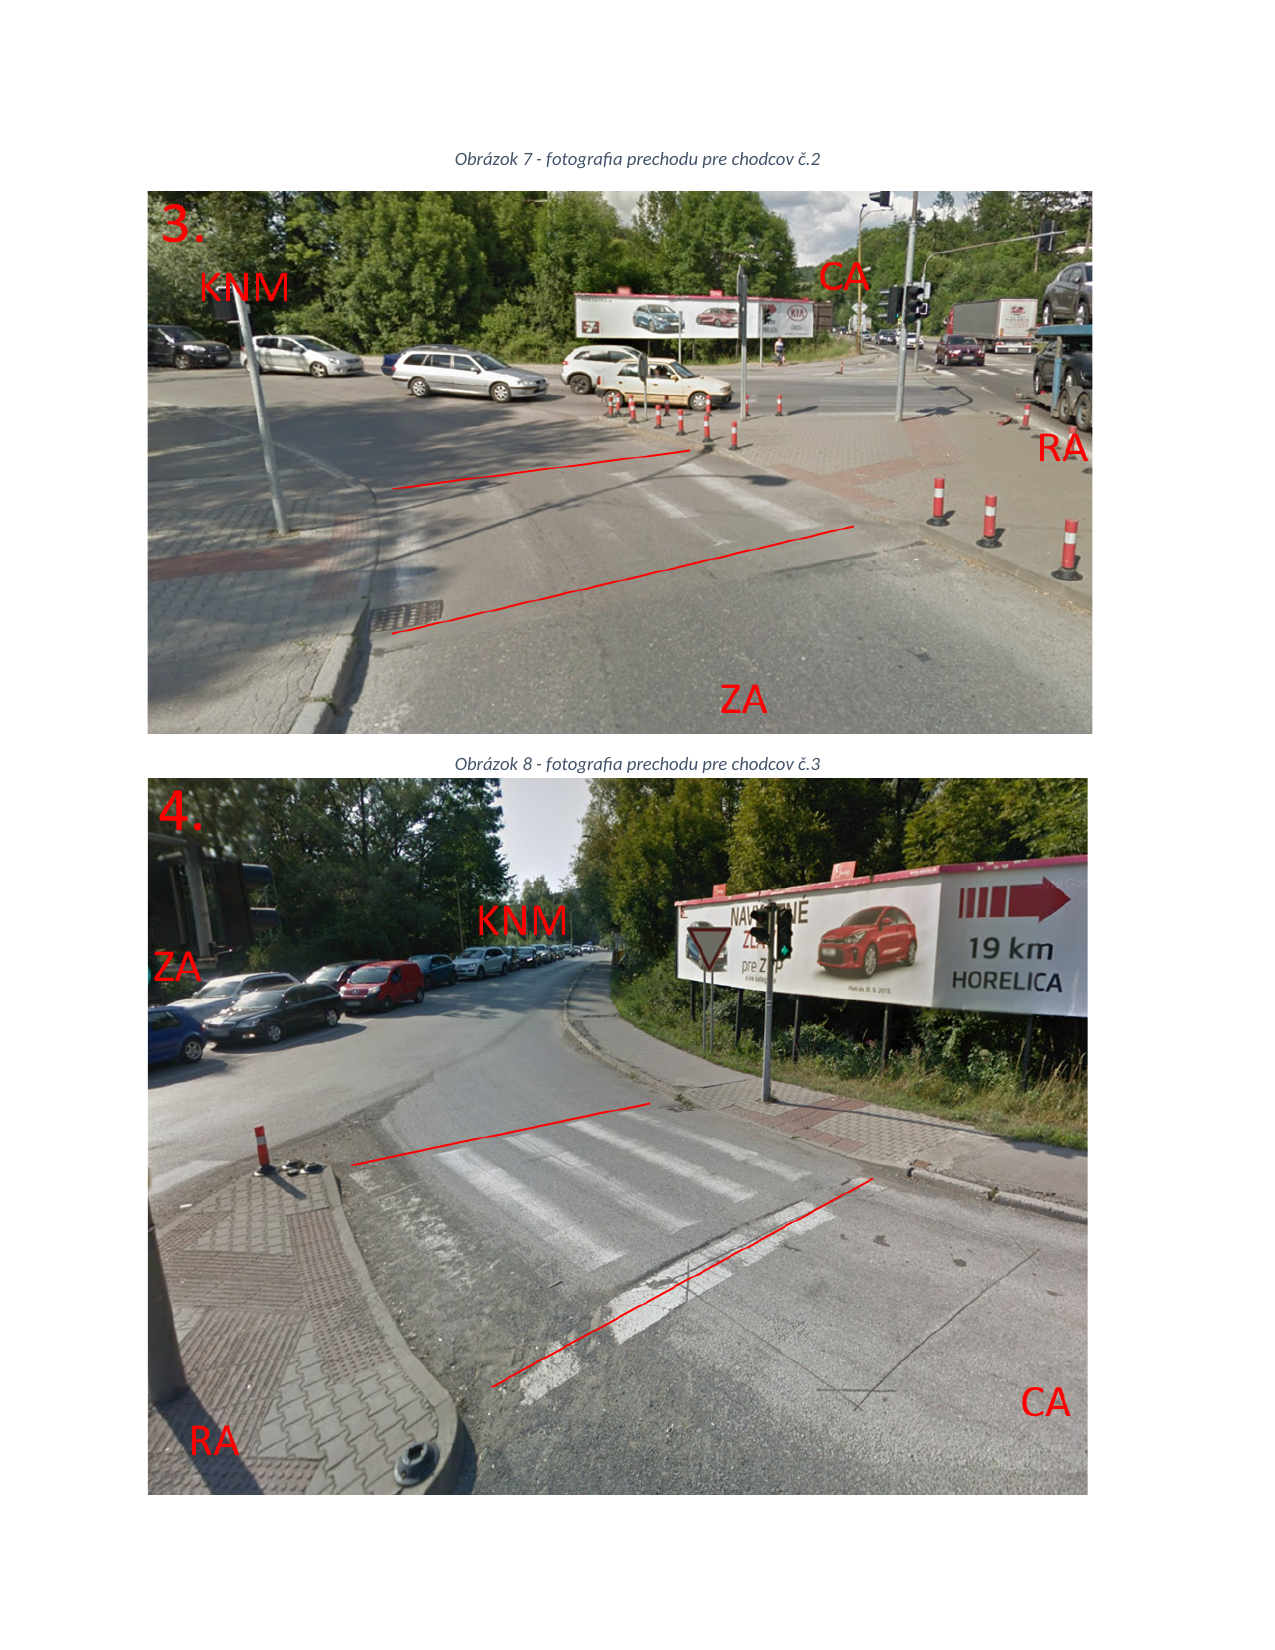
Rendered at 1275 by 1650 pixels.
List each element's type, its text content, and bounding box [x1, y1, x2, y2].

text Obrázok 8 - fotografia prechodu pre chodcov č.3 [148, 752, 1127, 775]
picture [146, 778, 1087, 1494]
text Obrázok 7 - fotografia prechodu pre chodcov č.2 [148, 148, 1127, 171]
picture [147, 191, 1093, 734]
